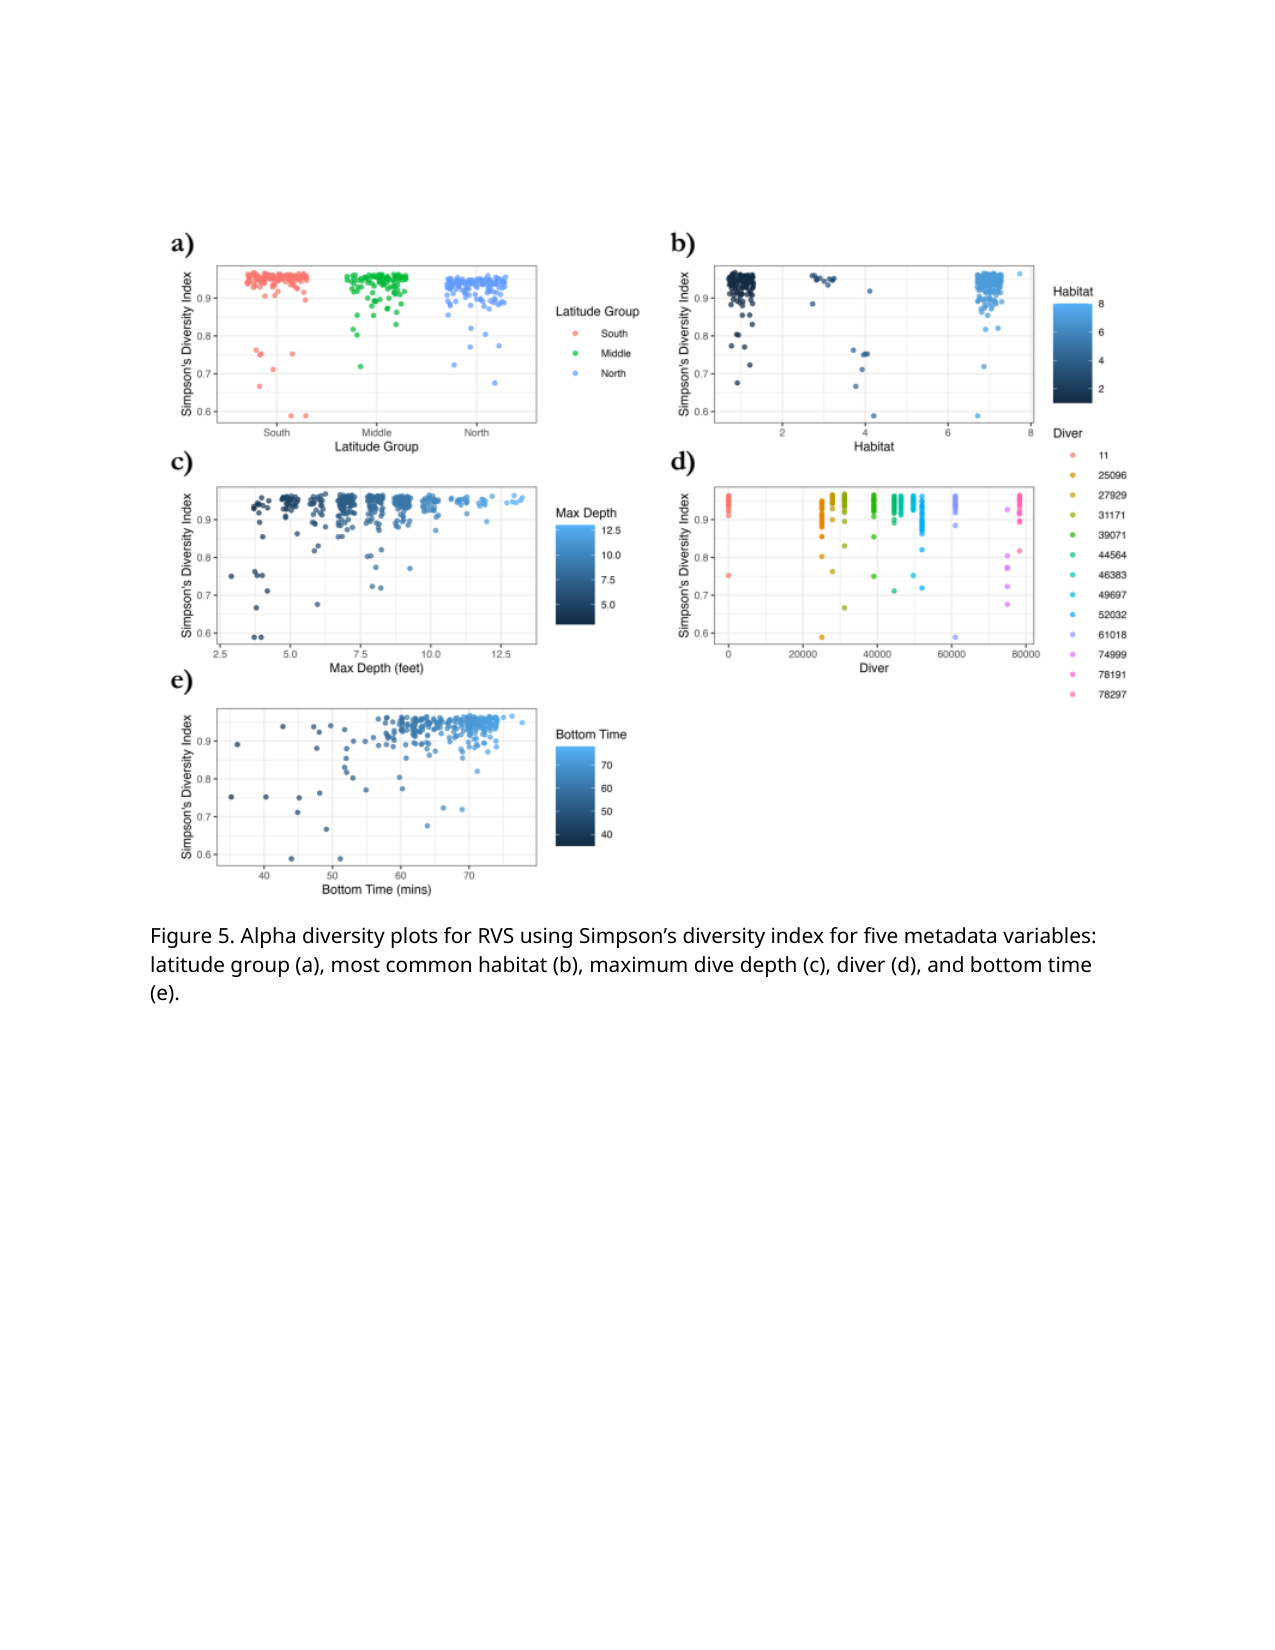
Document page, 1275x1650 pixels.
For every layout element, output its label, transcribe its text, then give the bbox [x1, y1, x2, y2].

text Figure 5. Alpha diversity plots for RVS using Simpson’s diversity index for five metadata variables: latitude group (a), most common habitat (b), maximum dive depth (c), diver (d), and bottom time (e). [150, 922, 1125, 1007]
